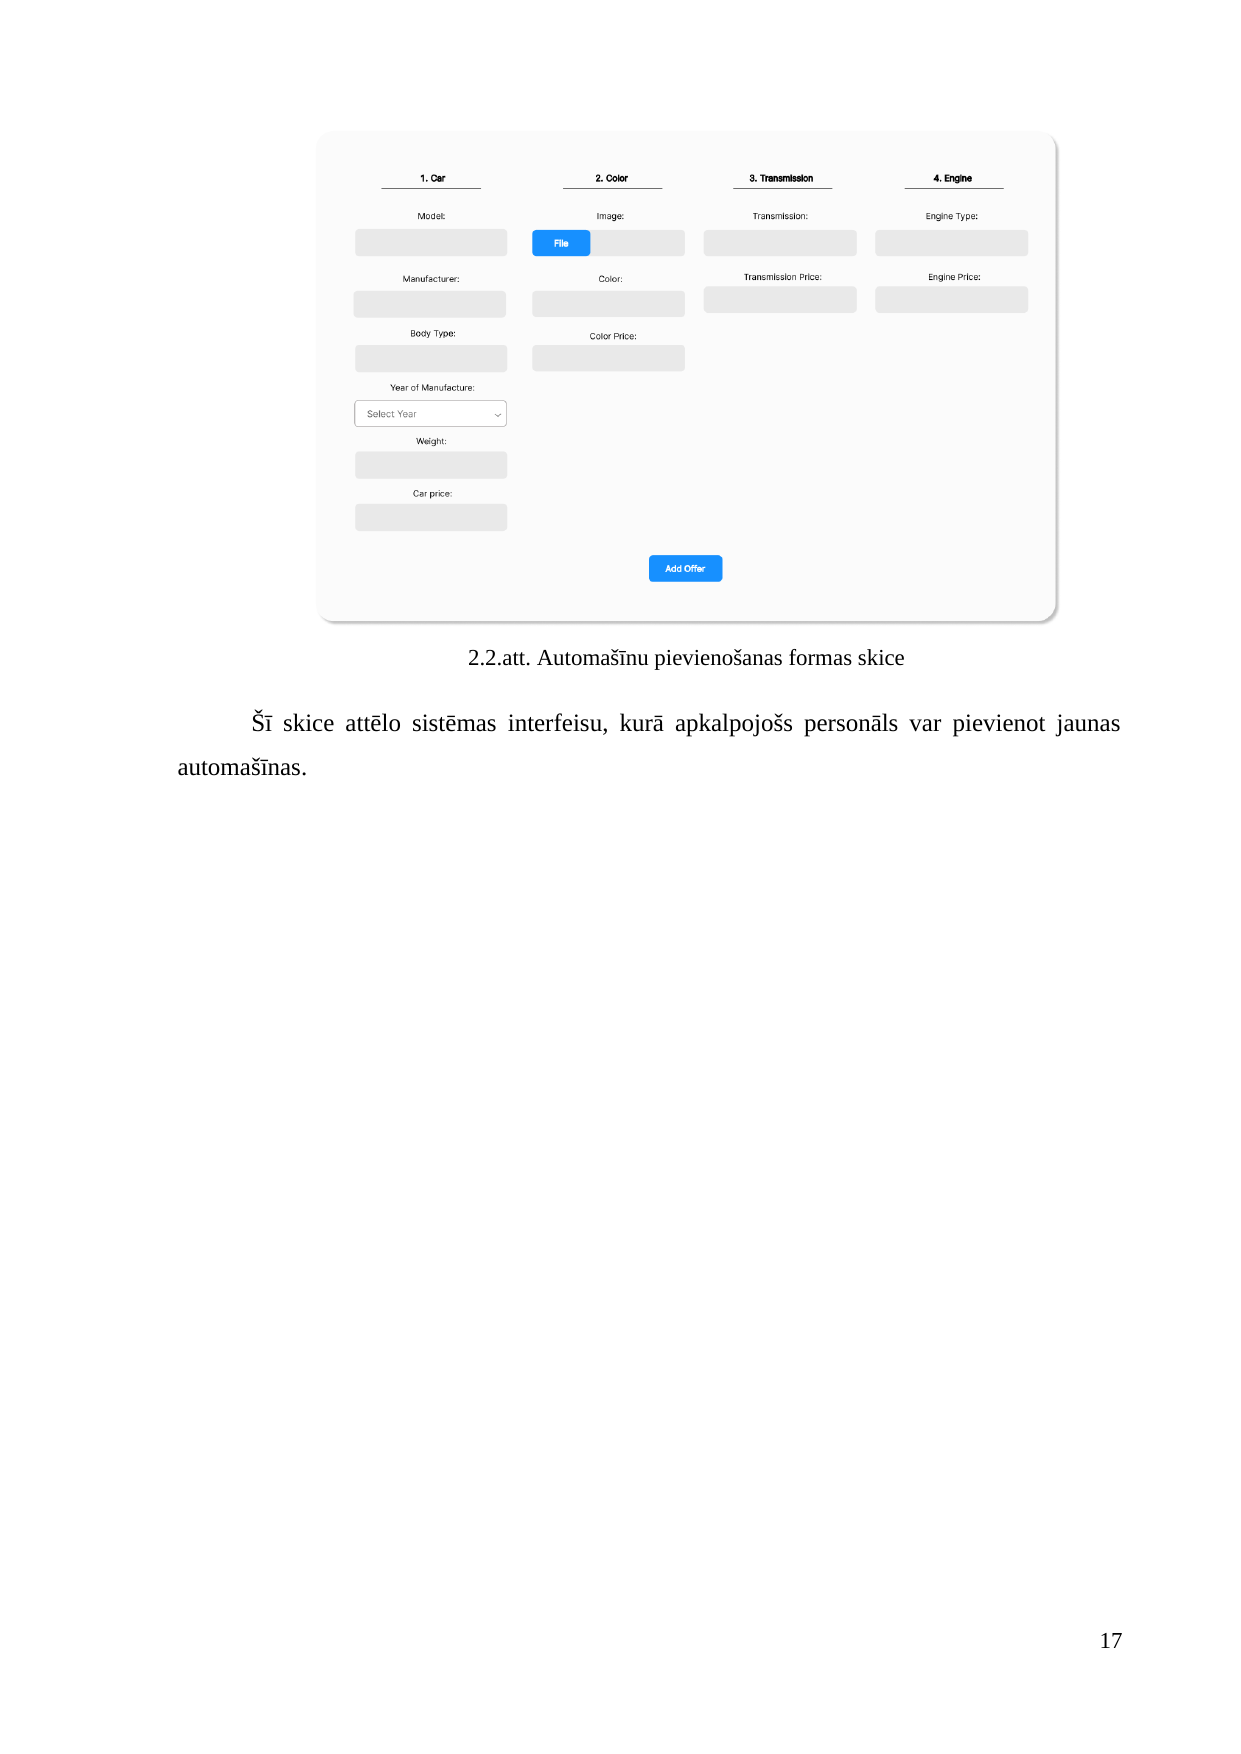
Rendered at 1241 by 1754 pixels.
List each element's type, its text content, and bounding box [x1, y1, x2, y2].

text 2.2.att. Automašīnu pievienošanas formas skice [177, 644, 1122, 670]
picture [307, 126, 1066, 631]
text Šī skice attēlo sistēmas interfeisu, kurā apkalpojošs personāls var pievienot jaunas automašīnas. [177, 708, 1122, 780]
